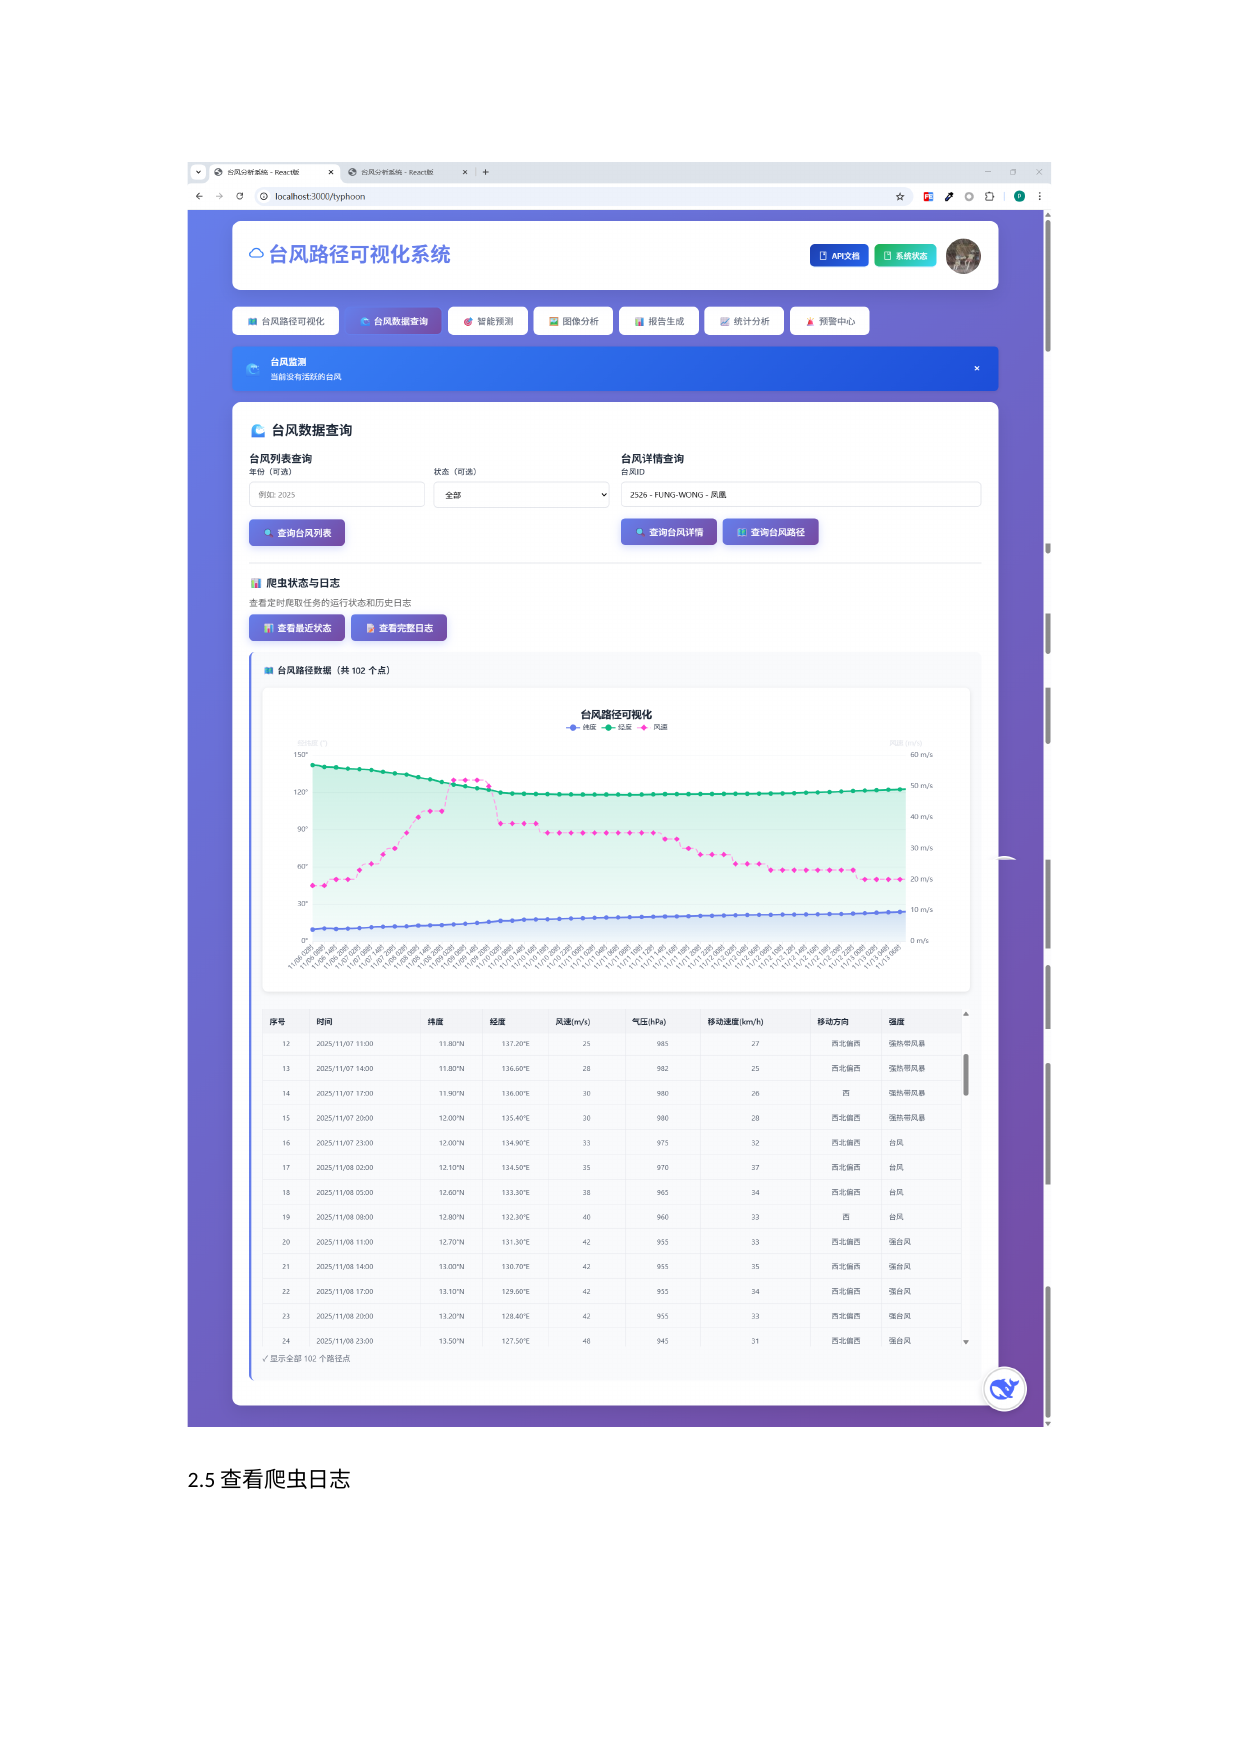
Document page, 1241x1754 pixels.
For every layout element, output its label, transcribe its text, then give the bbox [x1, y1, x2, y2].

picture [187, 162, 1052, 1427]
text 2.5 查看爬虫日志 [187, 1462, 1053, 1494]
